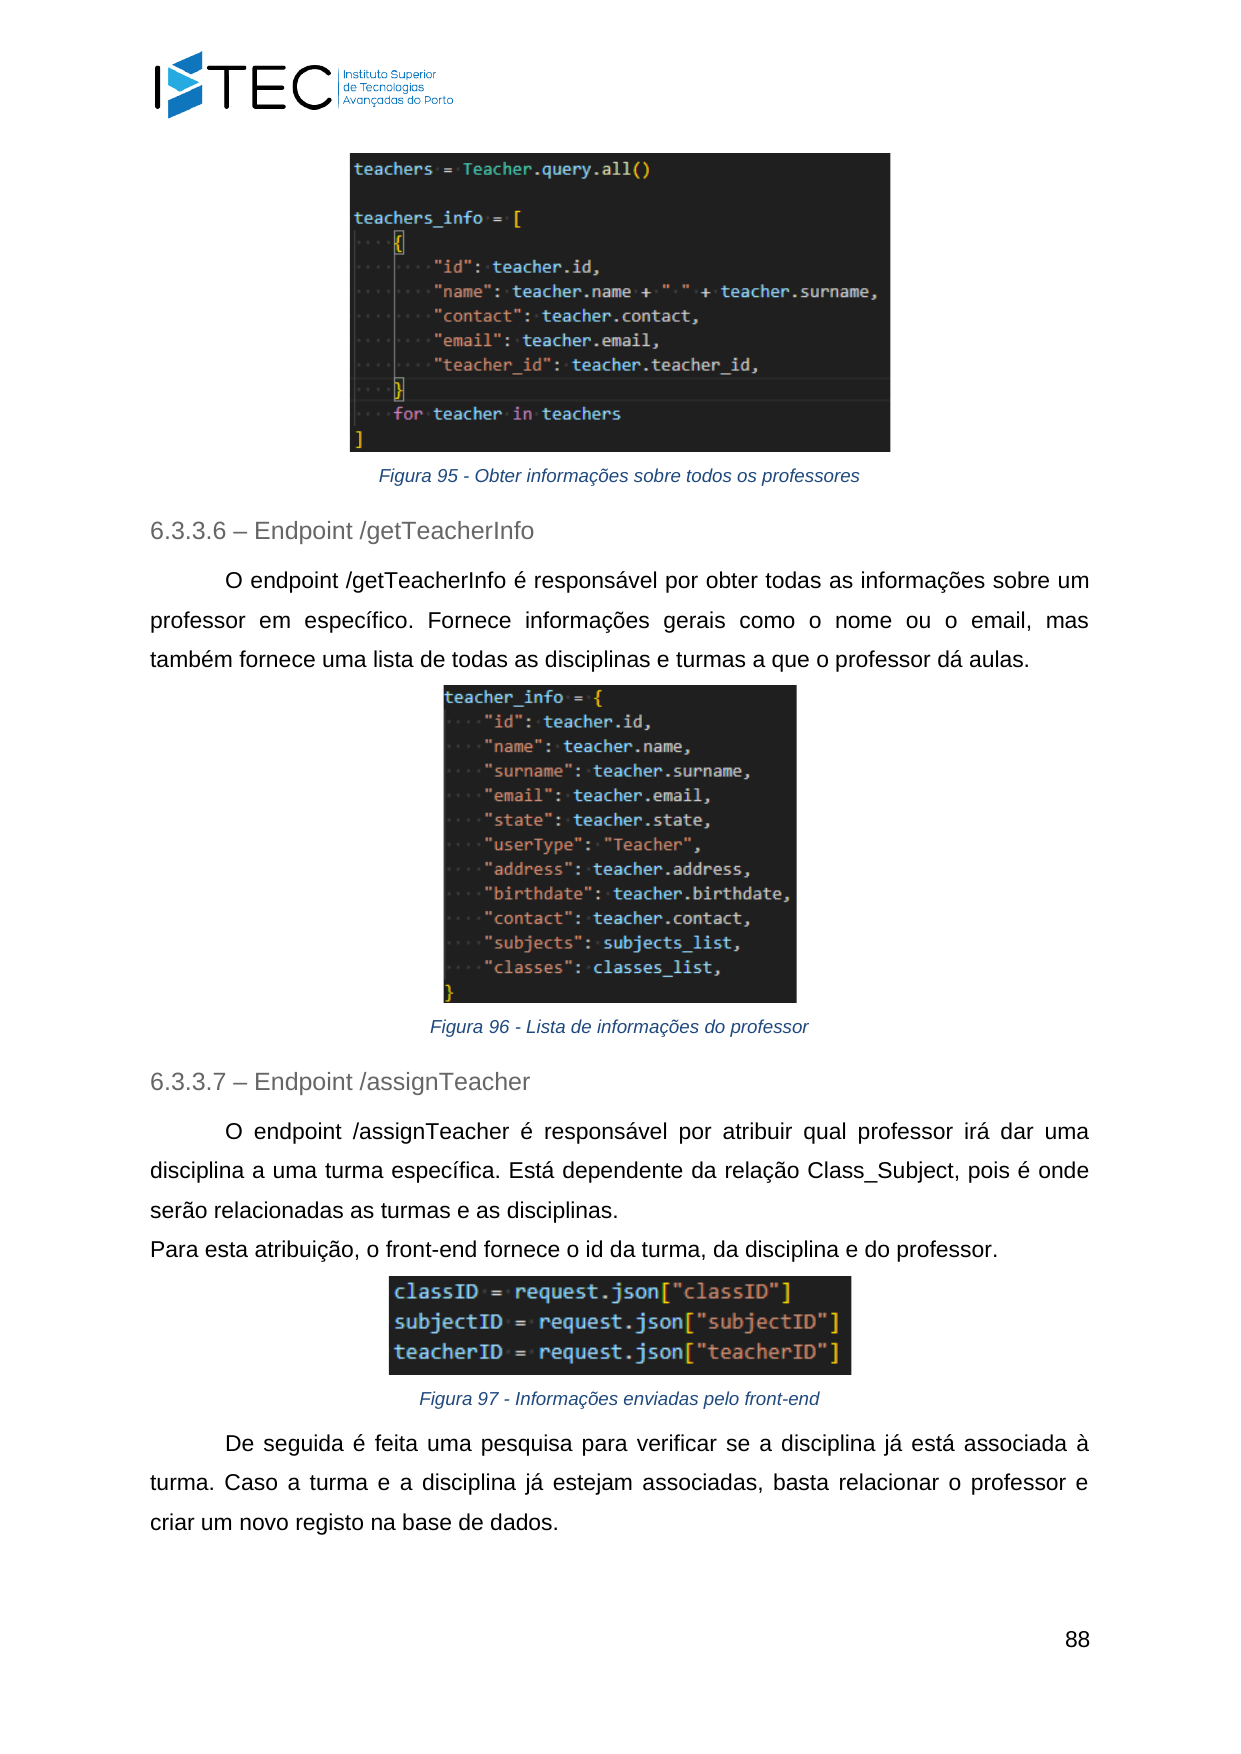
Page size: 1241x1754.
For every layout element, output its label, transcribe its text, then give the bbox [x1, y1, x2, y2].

picture [349, 153, 891, 452]
text O endpoint /getTeacherInfo é responsável por obter todas as informações sobre um professor em específico. Fornece informações gerais como o nome ou o email, mas também fornece uma lista de todas as disciplinas e turmas a que o professor dá aulas. [150, 567, 1090, 672]
picture [150, 51, 454, 129]
text O endpoint /assignTeacher é responsável por atribuir qual professor irá dar uma disciplina a uma turma específica. Está dependente da relação Class_Subject, pois é onde serão relacionadas as turmas e as disciplinas. [150, 1118, 1090, 1223]
subtitle 6.3.3.6 – Endpoint /getTeacherInfo [150, 516, 1090, 544]
subtitle 6.3.3.7 – Endpoint /assignTeacher [150, 1067, 1090, 1095]
text Figura 95 - Obter informações sobre todos os professores [150, 465, 1090, 487]
picture [388, 1276, 852, 1375]
text Figura 96 - Lista de informações do professor [150, 1016, 1090, 1037]
text Figura 97 - Informações enviadas pelo front-end [150, 1387, 1090, 1409]
picture [443, 685, 797, 1003]
text De seguida é feita uma pesquisa para verificar se a disciplina já está associada à turma. Caso a turma e a disciplina já estejam associadas, basta relacionar o professor e criar um novo registo na base de dados. [150, 1430, 1090, 1535]
text Para esta atribuição, o front-end fornece o id da turma, da disciplina e do professor. [150, 1236, 1090, 1263]
